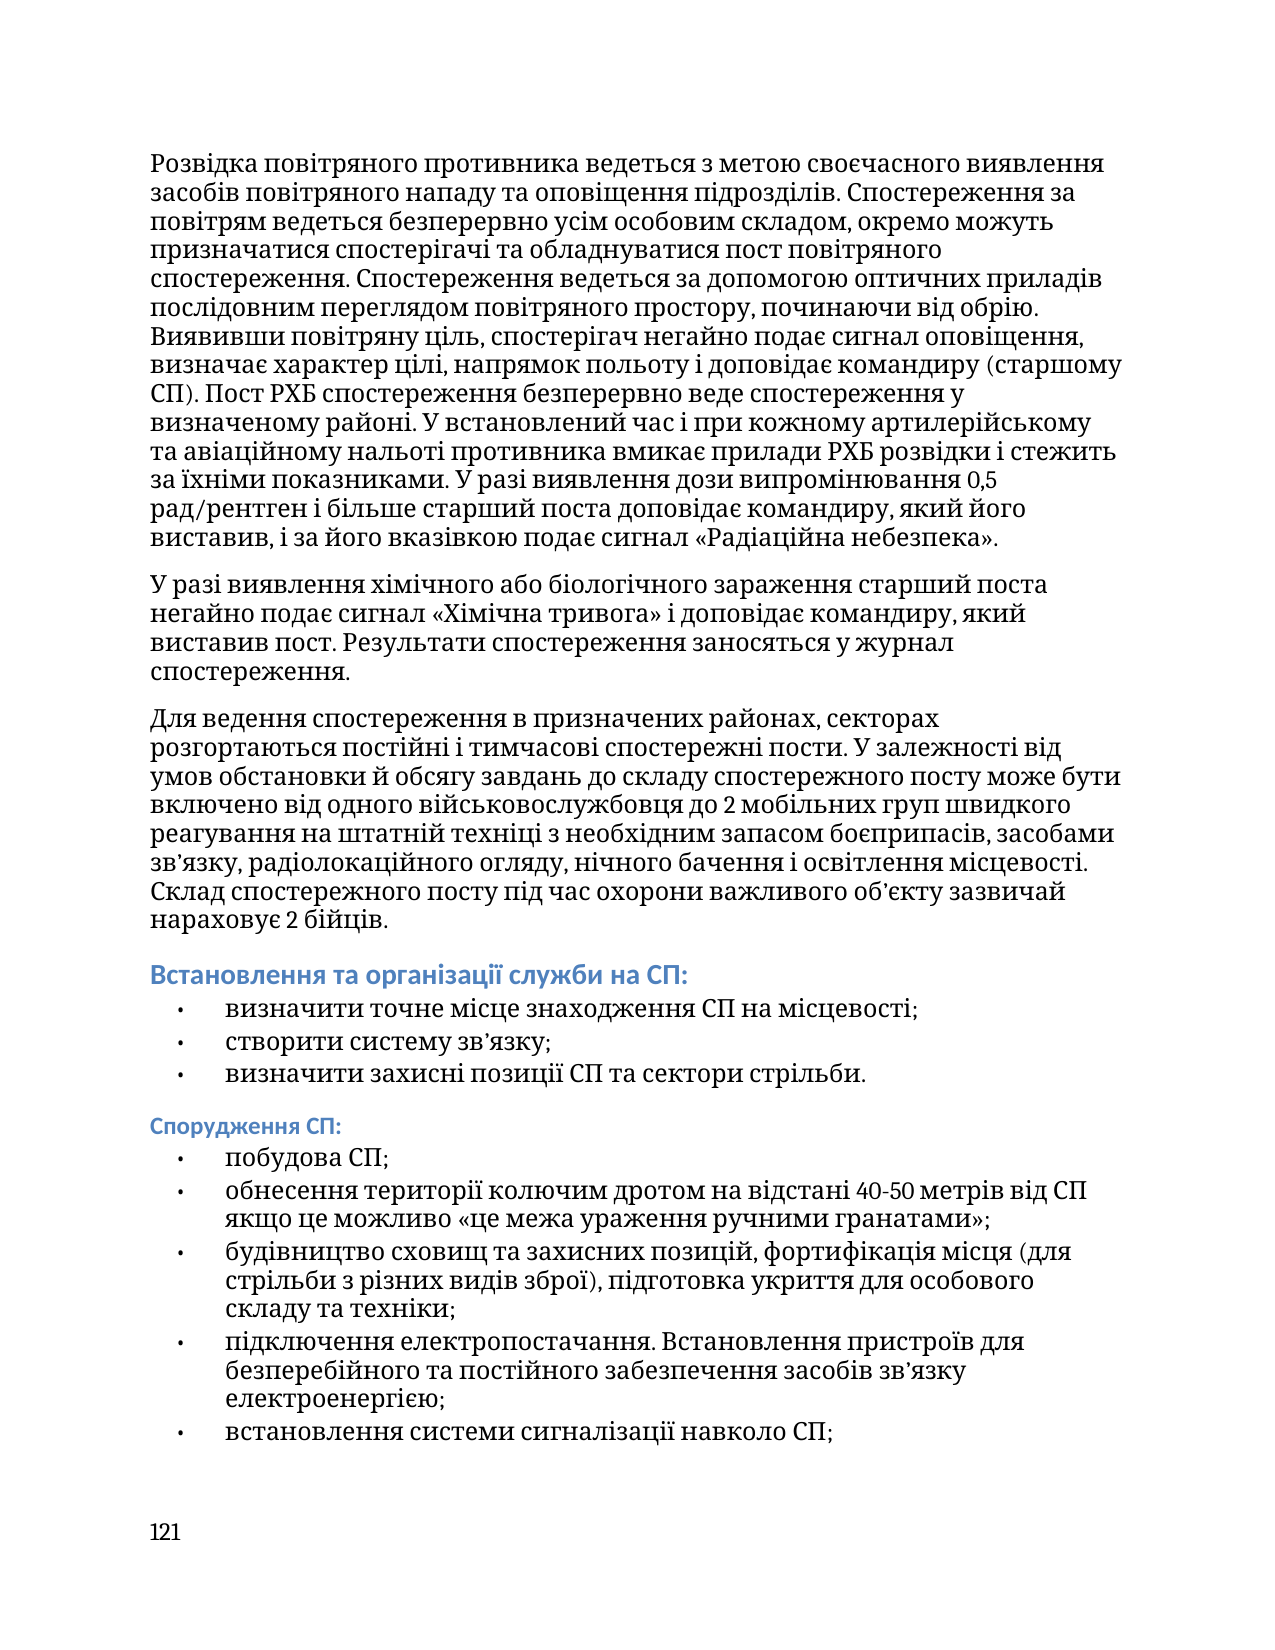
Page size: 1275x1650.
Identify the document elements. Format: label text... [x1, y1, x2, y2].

list підключення електропостачання. Встановлення пристроїв для безперебійного та постійного забезпечення засобів зв’язку електроенергією; [175, 1328, 1125, 1414]
subtitle Встановлення та організації служби на СП: [150, 956, 1125, 991]
list обнесення території колючим дротом на відстані 40-50 метрів від СП якщо це можливо «це межа ураження ручними гранатами»; [175, 1177, 1125, 1234]
list визначити точне місце знаходження СП на місцевості; [175, 995, 1125, 1024]
text У разі виявлення хімічного або біологічного зараження старший поста негайно подає сигнал «Хімічна тривога» і доповідає командиру, який виставив пост. Результати спостереження заносяться у журнал спостереження. [150, 571, 1125, 686]
list побудова СП; [175, 1144, 1125, 1173]
list створити систему зв’язку; [175, 1028, 1125, 1056]
text Для ведення спостереження в призначених районах, секторах розгортаються постійні і тимчасові спостережні пости. У залежності від умов обстановки й обсягу завдань до складу спостережного посту може бути включено від одного військовослужбовця до 2 мобільних груп швидкого реагування на штатній техніці з необхідним запасом боєприпасів, засобами зв’язку, радіолокаційного огляду, нічного бачення і освітлення місцевості. Склад спостережного посту під час охорони важливого об’єкту зазвичай нараховує 2 бійців. [150, 705, 1125, 935]
text Розвідка повітряного противника ведеться з метою своєчасного виявлення засобів повітряного нападу та оповіщення підрозділів. Спостереження за повітрям ведеться безперервно усім особовим складом, окремо можуть призначатися спостерігачі та обладнуватися пост повітряного спостереження. Спостереження ведеться за допомогою оптичних приладів послідовним переглядом повітряного простору, починаючи від обрію. Виявивши повітряну ціль, спостерігач негайно подає сигнал оповіщення, визначає характер цілі, напрямок польоту і доповідає командиру (старшому СП). Пост РХБ спостереження безперервно веде спостереження у визначеному районі. У встановлений час і при кожному артилерійському та авіаційному нальоті противника вмикає прилади РХБ розвідки і стежить за їхніми показниками. У разі виявлення дози випромінювання 0,5 рад/рентген і більше старший поста доповідає командиру, який його виставив, і за його вказівкою подає сигнал «Радіаційна небезпека». [150, 150, 1125, 552]
list встановлення системи сигналізації навколо СП; [175, 1418, 1125, 1447]
list визначити захисні позиції СП та сектори стрільби. [175, 1060, 1125, 1089]
subtitle Спорудження СП: [150, 1110, 1125, 1140]
list будівництво сховищ та захисних позицій, фортифікація місця (для стрільби з різних видів зброї), підготовка укриття для особового складу та техніки; [175, 1238, 1125, 1324]
